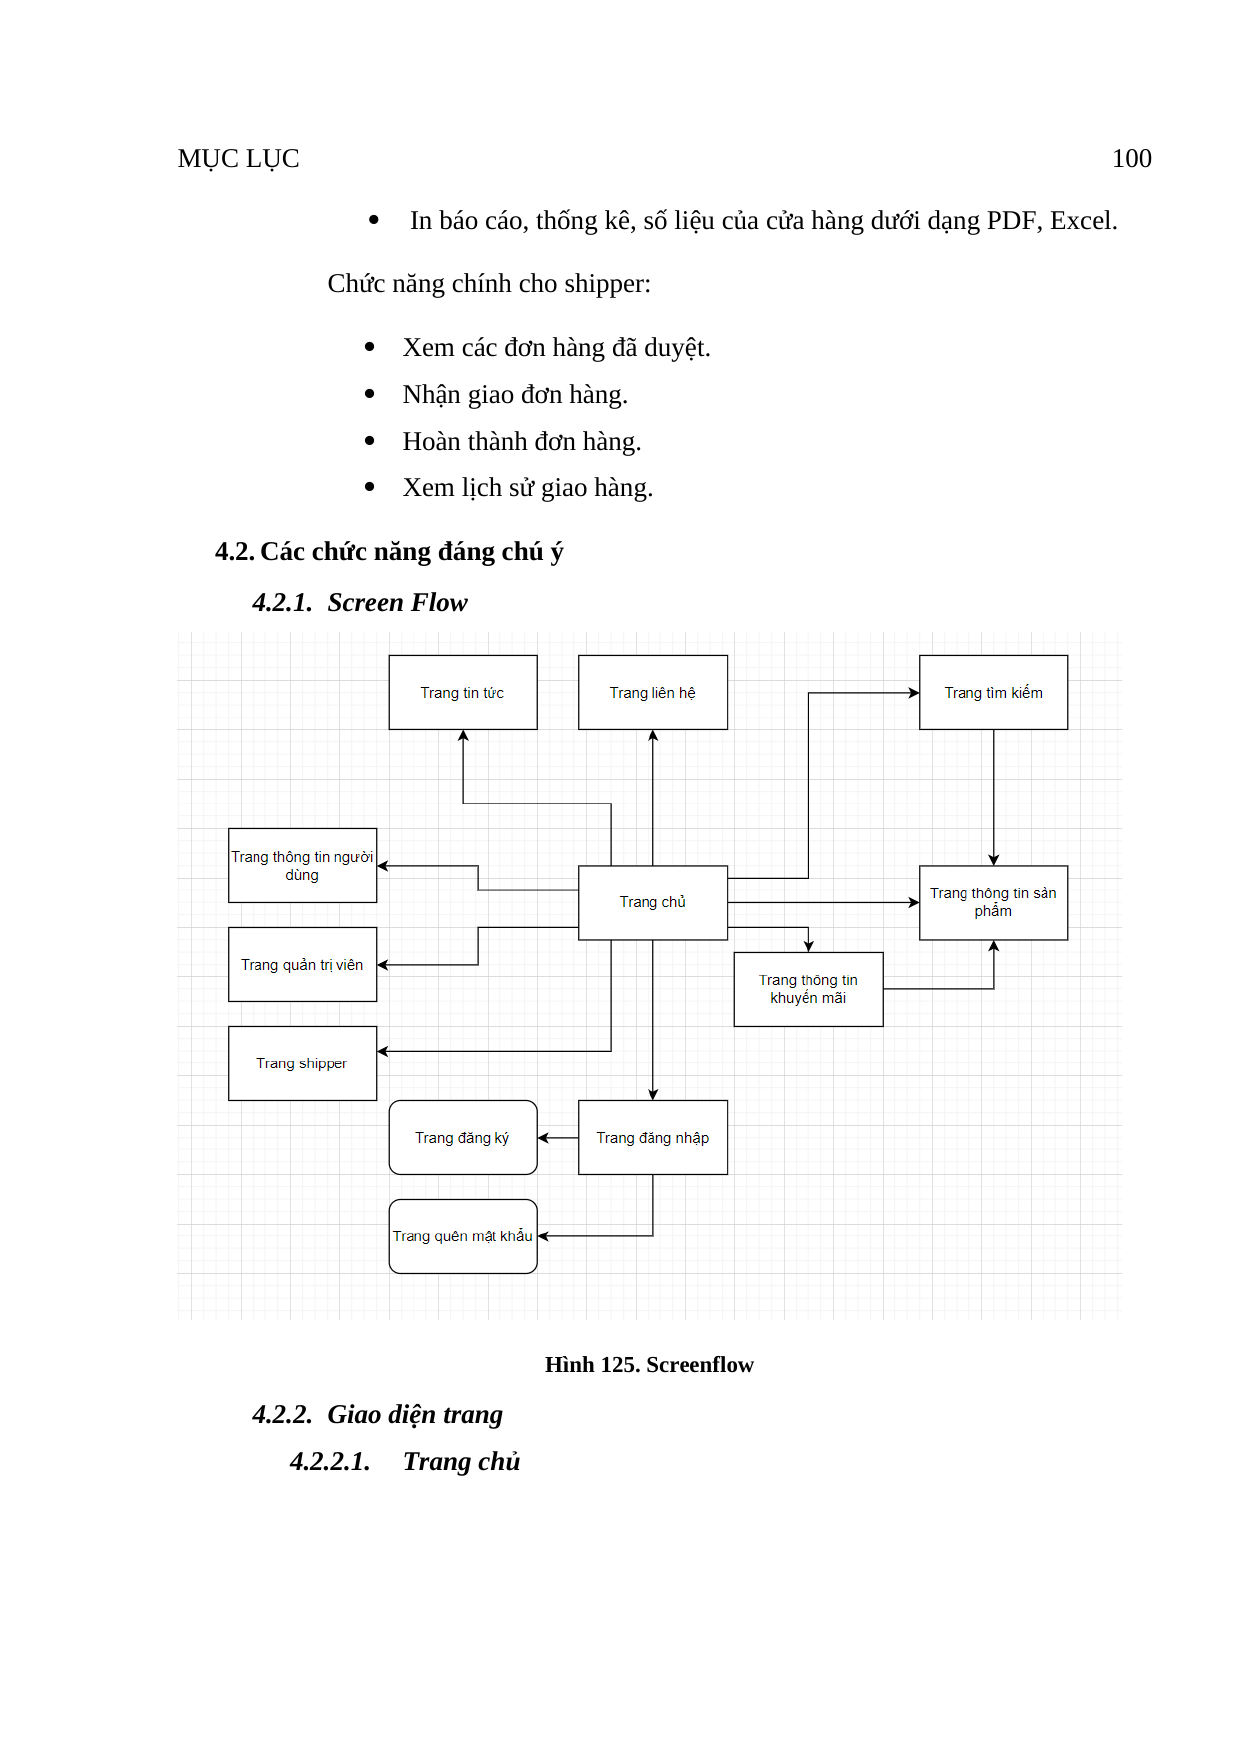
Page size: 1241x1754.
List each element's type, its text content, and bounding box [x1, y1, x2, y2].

list Xem các đơn hàng đã duyệt. [365, 331, 1122, 362]
list Xem lịch sử giao hàng. [365, 472, 1122, 503]
subtitle Các chức năng đáng chú ý [215, 535, 1122, 566]
subtitle Giao diện trang [252, 1398, 1122, 1430]
text Hình 125. Screenflow [177, 1351, 1122, 1378]
list Hoàn thành đơn hàng. [365, 425, 1122, 456]
list In báo cáo, thống kê, số liệu của cửa hàng dưới dạng PDF, Excel. [369, 204, 1122, 235]
subtitle Screen Flow [252, 586, 1122, 617]
list Trang chủ [290, 1445, 1122, 1476]
text Chức năng chính cho shipper: [177, 268, 1122, 299]
picture [177, 632, 1123, 1320]
list Nhận giao đơn hàng. [365, 378, 1122, 409]
